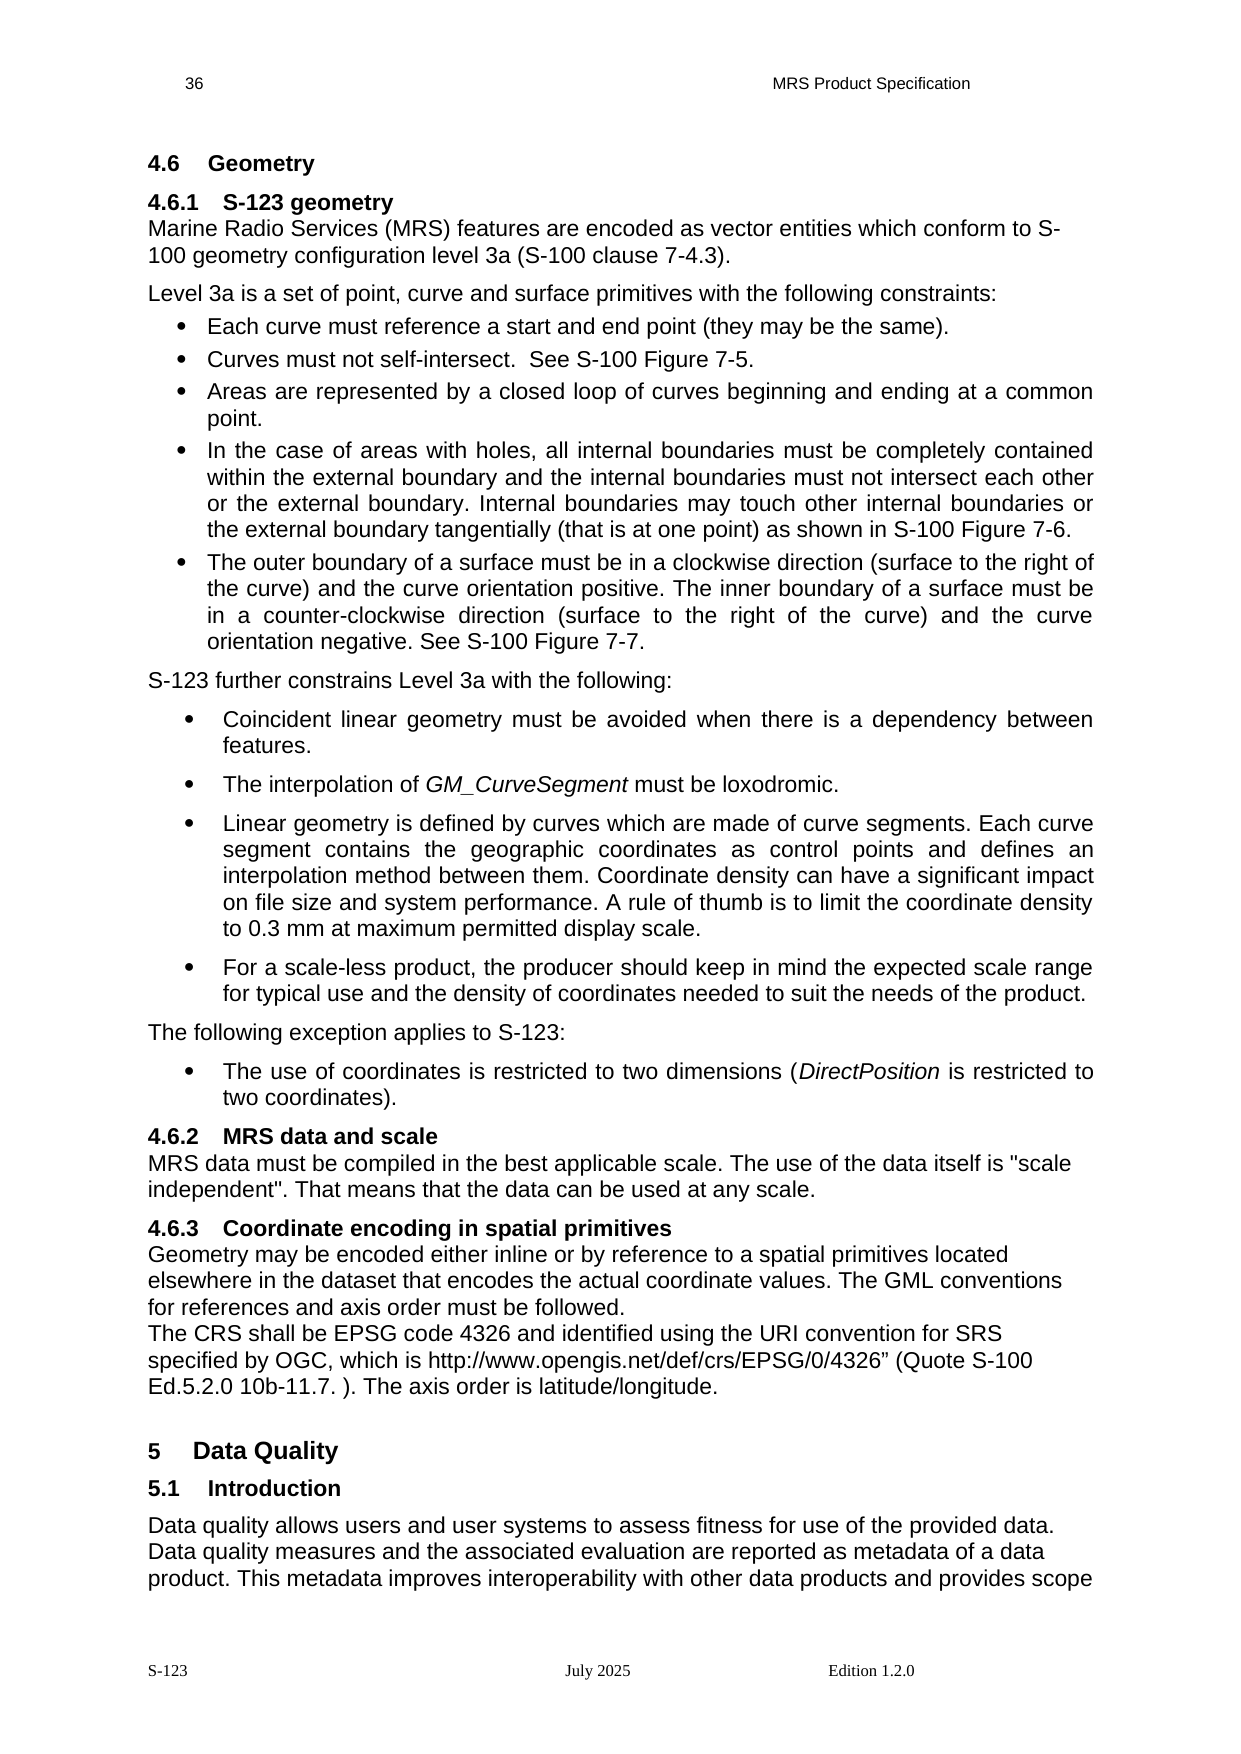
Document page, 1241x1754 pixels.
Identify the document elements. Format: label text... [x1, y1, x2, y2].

text MRS data must be compiled in the best applicable scale. The use of the data itself is "scale independent". That means that the data can be used at any scale. [148, 1149, 1094, 1202]
text The CRS shall be EPSG code 4326 and identified using the URI convention for SRS specified by OGC, which is http://www.opengis.net/def/crs/EPSG/0/4326” (Quote S-100 Ed.5.2.0 10b-11.7. ). The axis order is latitude/longitude. [148, 1320, 1094, 1399]
list The interpolation of GM_CurveSegment must be loxodromic. [185, 771, 1094, 797]
list Linear geometry is defined by curves which are made of curve segments. Each curve segment contains the geographic coordinates as control points and defines an interpolation method between them. Coordinate density can have a significant impact on file size and system performance. A rule of thumb is to limit the coordinate density to 0.3 mm at maximum permitted display scale. [185, 810, 1094, 941]
subtitle Coordinate encoding in spatial primitives [148, 1215, 1094, 1241]
list Areas are represented by a closed loop of curves beginning and ending at a common point. [177, 378, 1094, 431]
subtitle MRS data and scale [148, 1123, 1094, 1149]
list Curves must not self-intersect. See S-100 Figure 7-5. [177, 346, 1094, 372]
list Each curve must reference a start and end point (they may be the same). [177, 313, 1094, 339]
text Geometry may be encoded either inline or by reference to a spatial primitives located elsewhere in the dataset that encodes the actual coordinate values. The GML conventions for references and axis order must be followed. [148, 1241, 1094, 1320]
list Coincident linear geometry must be avoided when there is a dependency between features. [185, 706, 1094, 758]
text S-123 further constrains Level 3a with the following: [148, 667, 1094, 693]
list The use of coordinates is restricted to two dimensions (DirectPosition is restricted to two coordinates). [185, 1058, 1094, 1111]
text Level 3a is a set of point, curve and surface primitives with the following constraints: [148, 280, 1094, 307]
subtitle S-123 geometry [148, 189, 1094, 215]
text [148, 1512, 1094, 1591]
subtitle Geometry [148, 150, 1094, 176]
text The following exception applies to S-123: [148, 1019, 1094, 1046]
subtitle Introduction [148, 1475, 1094, 1502]
subtitle Data Quality [148, 1436, 1094, 1465]
text Marine Radio Services (MRS) features are encoded as vector entities which conform to S-100 geometry configuration level 3a (S-100 clause 7-4.3). [148, 215, 1094, 268]
list For a scale-less product, the producer should keep in mind the expected scale range for typical use and the density of coordinates needed to suit the needs of the product. [185, 954, 1094, 1007]
list The outer boundary of a surface must be in a clockwise direction (surface to the right of the curve) and the curve orientation positive. The inner boundary of a surface must be in a counter-clockwise direction (surface to the right of the curve) and the curve orientation negative. See S-100 Figure 7-7. [177, 549, 1094, 654]
list In the case of areas with holes, all internal boundaries must be completely contained within the external boundary and the internal boundaries must not intersect each other or the external boundary. Internal boundaries may touch other internal boundaries or the external boundary tangentially (that is at one point) as shown in S-100 Figure 7-6. [177, 437, 1094, 543]
